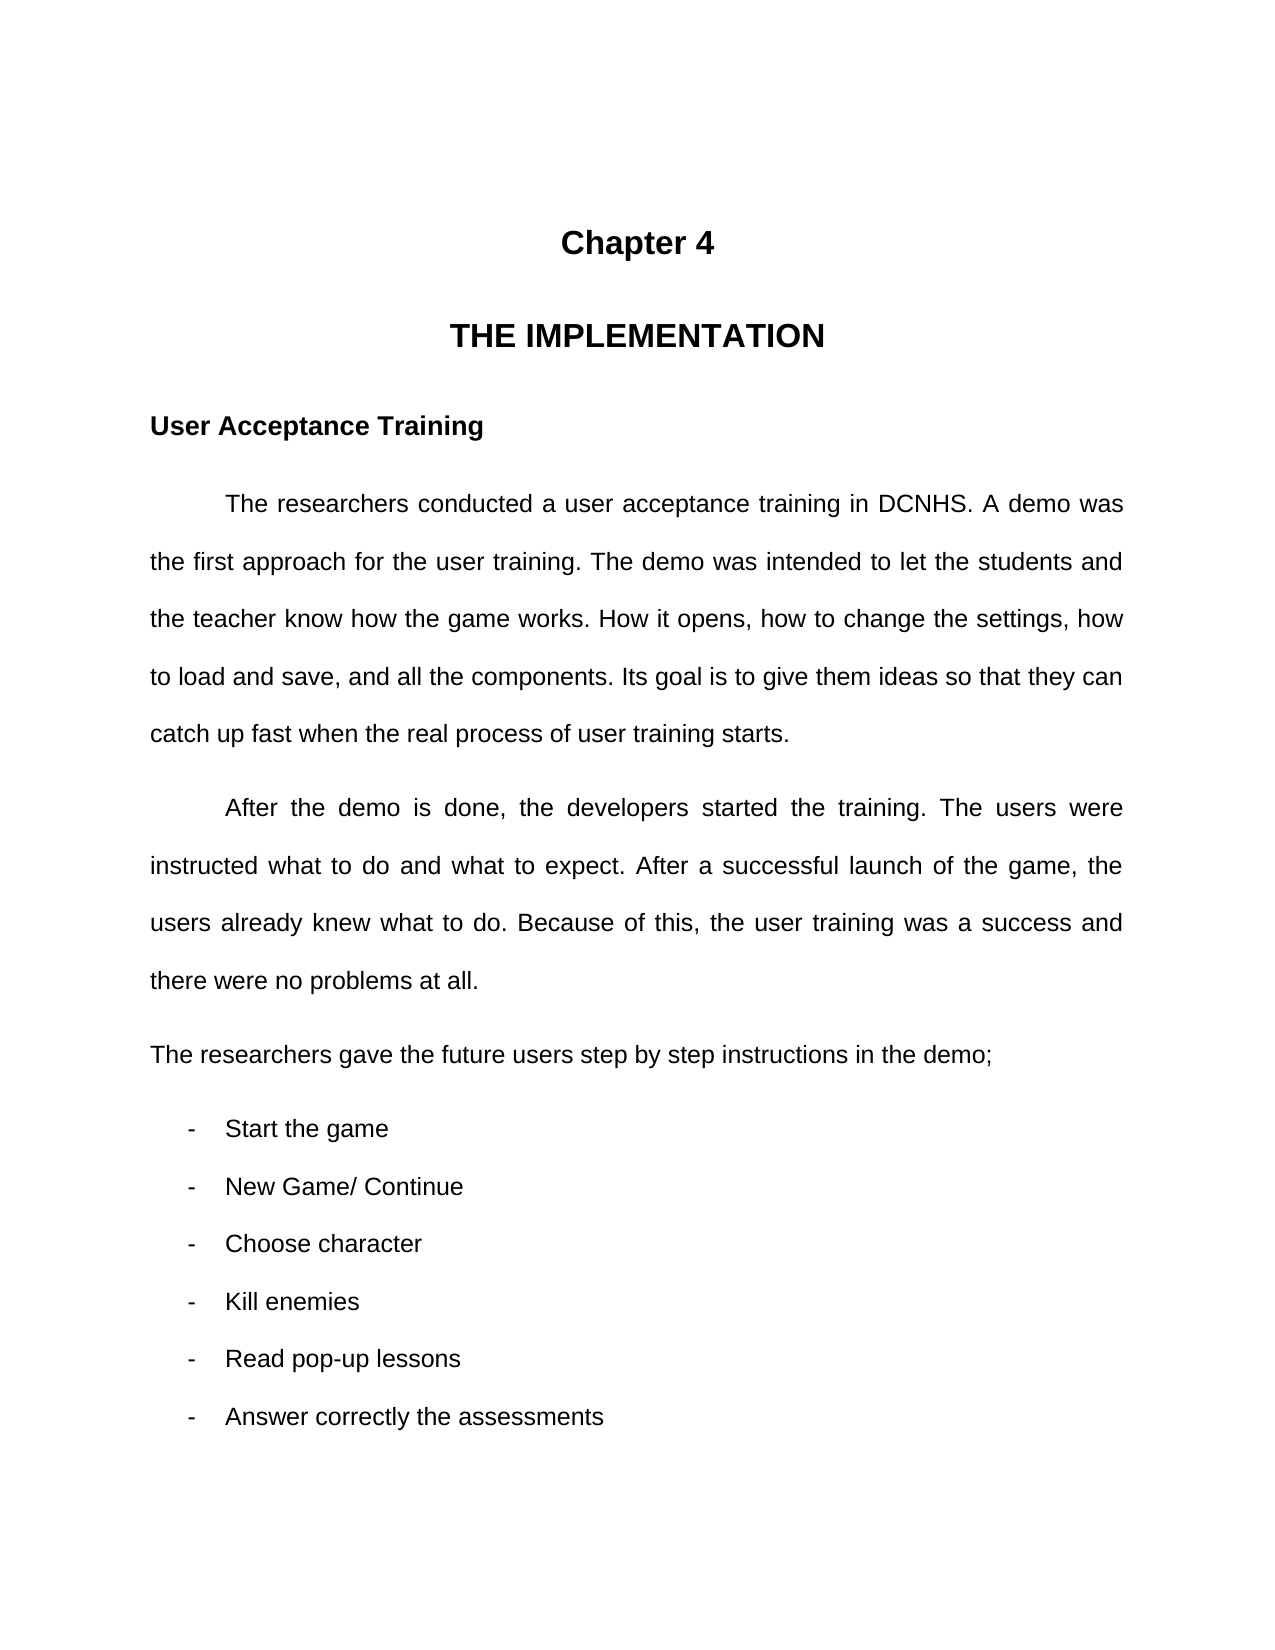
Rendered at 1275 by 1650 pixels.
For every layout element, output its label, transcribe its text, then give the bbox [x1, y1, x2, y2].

text After the demo is done, the developers started the training. The users were instructed what to do and what to expect. After a successful launch of the game, the users already knew what to do. Because of this, the user training was a success and there were no problems at all. [150, 793, 1125, 994]
text The researchers gave the future users step by step instructions in the demo; [150, 1040, 1125, 1068]
text The researchers conducted a user acceptance training in DCNHS. A demo was the first approach for the user training. The demo was intended to let the students and the teacher know how the game works. How it opens, how to change the settings, how to load and save, and all the components. Its goal is to give them ideas so that they can catch up fast when the real process of user training starts. [150, 489, 1125, 748]
list New Game/ Continue [187, 1171, 1125, 1200]
list Answer correctly the assessments [187, 1401, 1125, 1430]
list Read pop-up lessons [187, 1344, 1125, 1373]
text Chapter 4 [150, 223, 1125, 261]
list Start the game [187, 1114, 1125, 1143]
text User Acceptance Training [150, 410, 1125, 441]
list Kill enemies [187, 1286, 1125, 1315]
list Choose character [187, 1229, 1125, 1258]
text THE IMPLEMENTATION [150, 316, 1125, 355]
